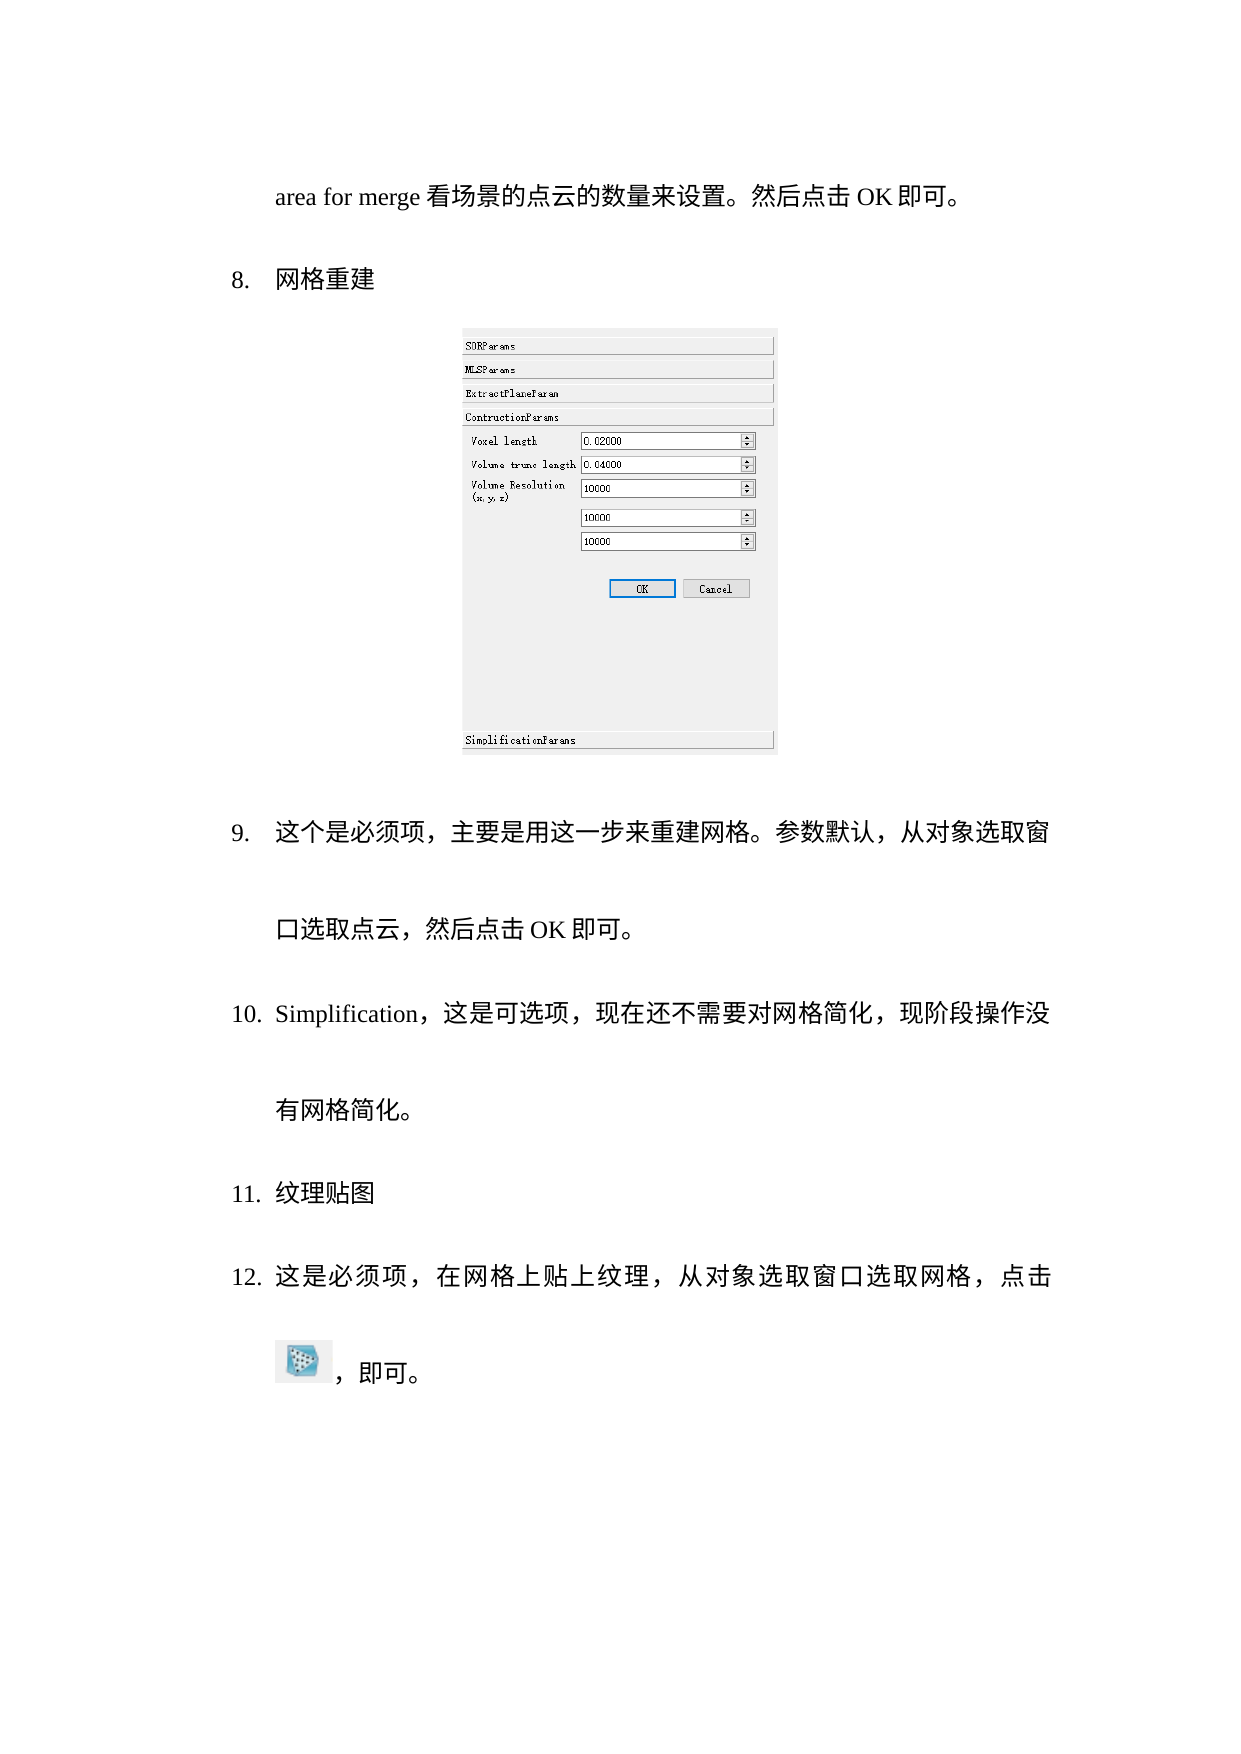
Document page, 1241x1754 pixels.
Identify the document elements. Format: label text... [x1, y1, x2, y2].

picture [462, 328, 778, 755]
list Simplification，这是可选项，现在还不需要对网格简化，现阶段操作没有网格简化。 [231, 979, 1053, 1141]
list 这是必须项，在网格上贴上纹理，从对象选取窗口选取网格，点击，即可。 [231, 1242, 1053, 1405]
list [231, 162, 1053, 227]
list 网格重建 [231, 245, 1053, 310]
list 这个是必须项，主要是用这一步来重建网格。参数默认，从对象选取窗口选取点云，然后点击OK即可。 [231, 798, 1053, 961]
picture [275, 1340, 333, 1383]
list 纹理贴图 [231, 1159, 1053, 1224]
